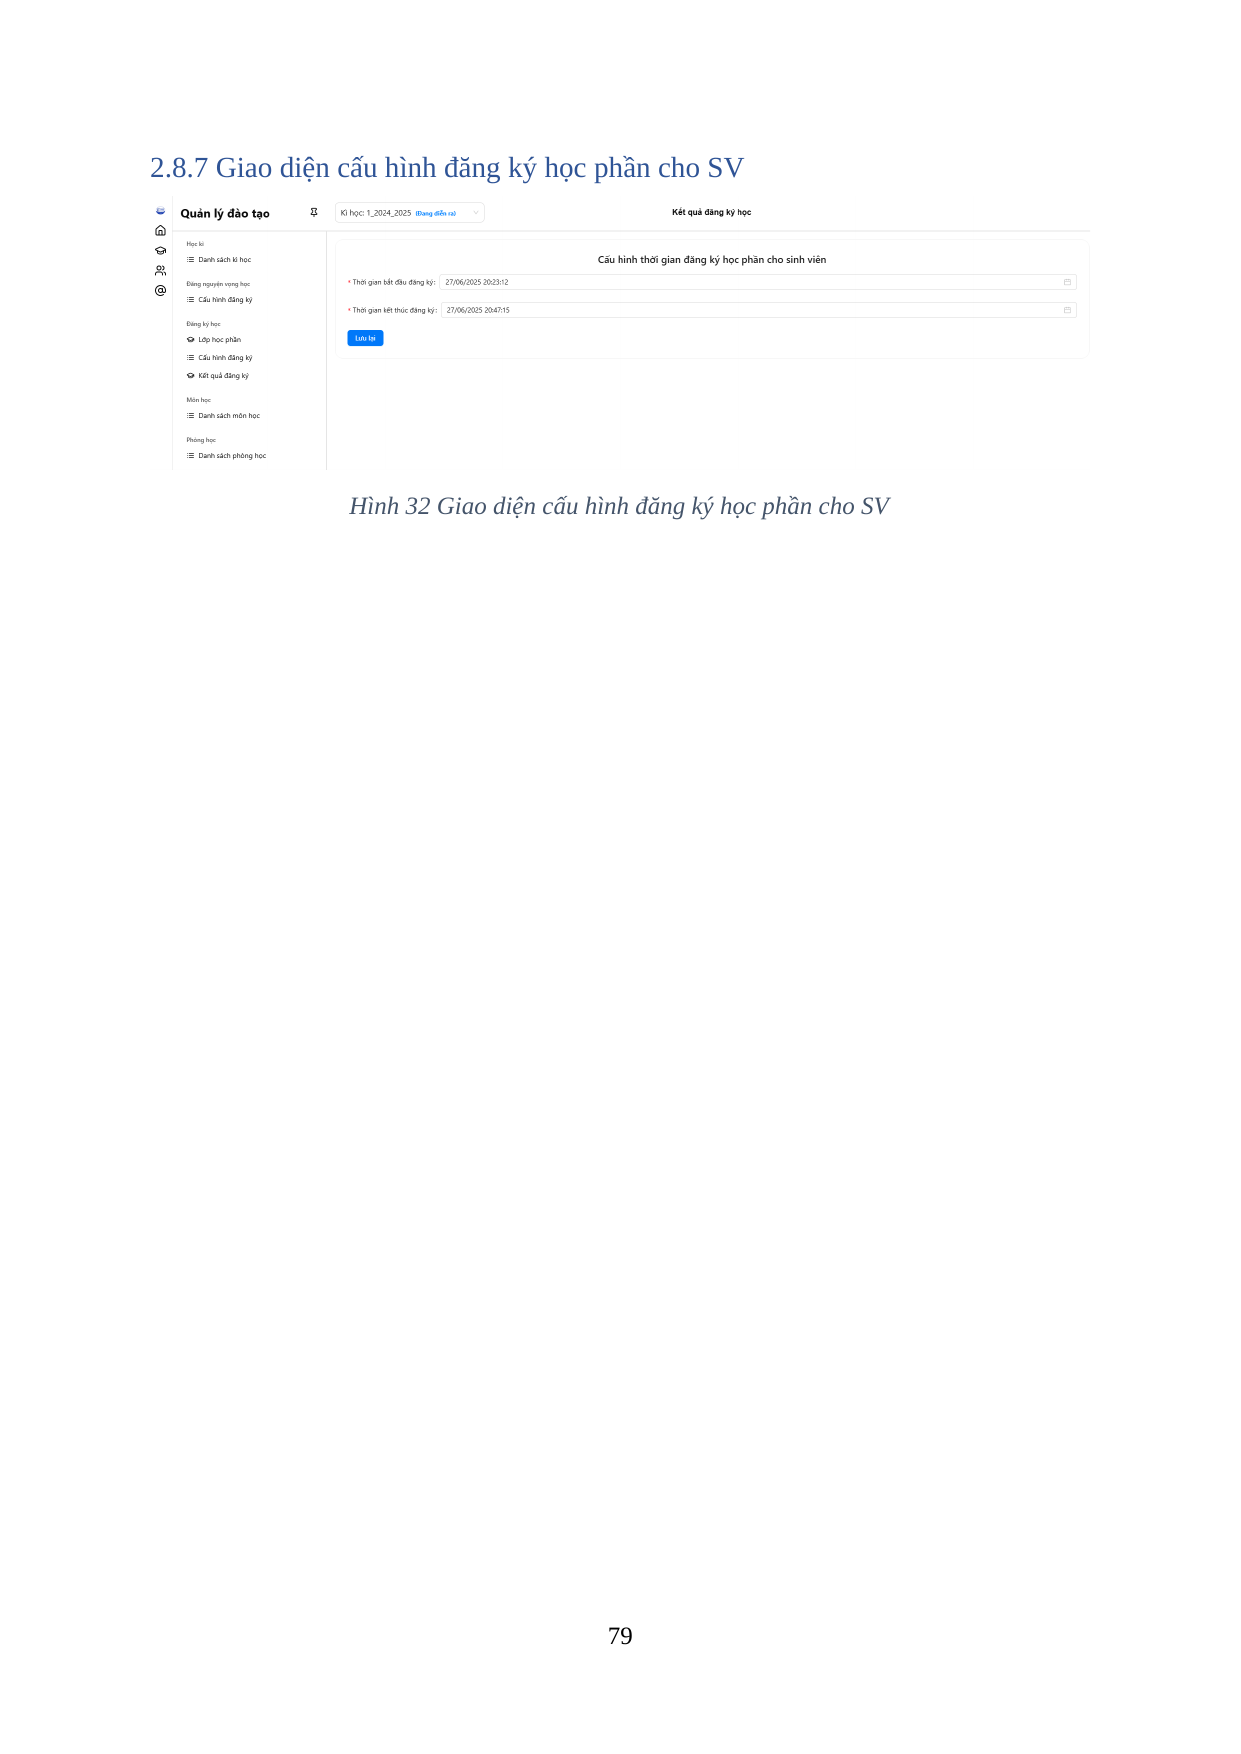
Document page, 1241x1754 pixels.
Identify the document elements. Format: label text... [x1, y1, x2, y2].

subtitle 2.8.7 Giao diện cấu hình đăng ký học phần cho SV [150, 150, 1090, 183]
text Hình 32 Giao diện cấu hình đăng ký học phần cho SV [150, 491, 1090, 520]
picture [150, 196, 1091, 470]
